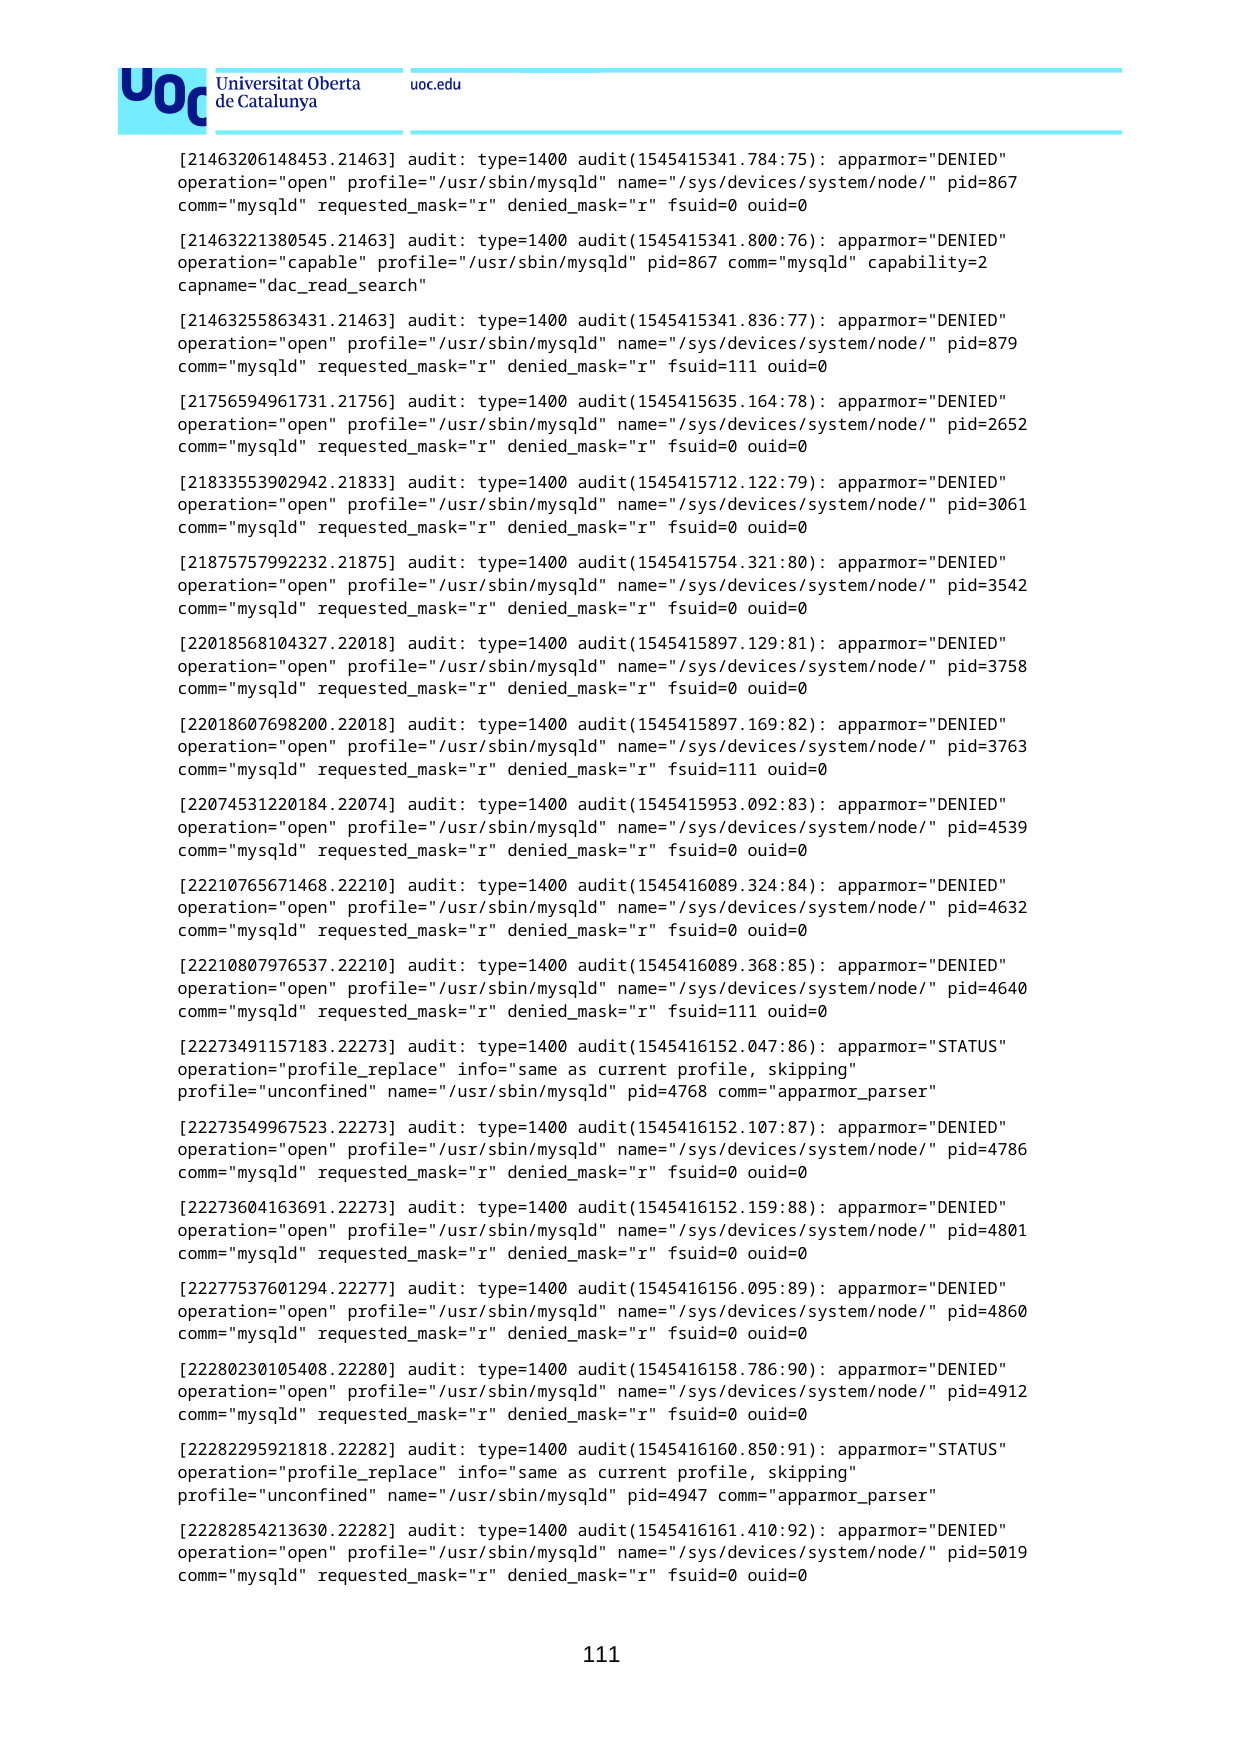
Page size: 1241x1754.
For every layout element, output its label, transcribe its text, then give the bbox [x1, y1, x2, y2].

text [22273491157183.22273] audit: type=1400 audit(1545416152.047:86): apparmor="STATUS" operation="profile_replace" info="same as current profile, skipping" profile="unconfined" name="/usr/sbin/mysqld" pid=4768 comm="apparmor_parser" [177, 1034, 1063, 1103]
text [21463206148453.21463] audit: type=1400 audit(1545415341.784:75): apparmor="DENIED" operation="open" profile="/usr/sbin/mysqld" name="/sys/devices/system/node/" pid=867 comm="mysqld" requested_mask="r" denied_mask="r" fsuid=0 ouid=0 [177, 148, 1063, 216]
text [22273549967523.22273] audit: type=1400 audit(1545416152.107:87): apparmor="DENIED" operation="open" profile="/usr/sbin/mysqld" name="/sys/devices/system/node/" pid=4786 comm="mysqld" requested_mask="r" denied_mask="r" fsuid=0 ouid=0 [177, 1115, 1063, 1183]
text [21833553902942.21833] audit: type=1400 audit(1545415712.122:79): apparmor="DENIED" operation="open" profile="/usr/sbin/mysqld" name="/sys/devices/system/node/" pid=3061 comm="mysqld" requested_mask="r" denied_mask="r" fsuid=0 ouid=0 [177, 470, 1063, 538]
text [22018607698200.22018] audit: type=1400 audit(1545415897.169:82): apparmor="DENIED" operation="open" profile="/usr/sbin/mysqld" name="/sys/devices/system/node/" pid=3763 comm="mysqld" requested_mask="r" denied_mask="r" fsuid=111 ouid=0 [177, 712, 1063, 780]
text [22018568104327.22018] audit: type=1400 audit(1545415897.129:81): apparmor="DENIED" operation="open" profile="/usr/sbin/mysqld" name="/sys/devices/system/node/" pid=3758 comm="mysqld" requested_mask="r" denied_mask="r" fsuid=0 ouid=0 [177, 631, 1063, 699]
text [21875757992232.21875] audit: type=1400 audit(1545415754.321:80): apparmor="DENIED" operation="open" profile="/usr/sbin/mysqld" name="/sys/devices/system/node/" pid=3542 comm="mysqld" requested_mask="r" denied_mask="r" fsuid=0 ouid=0 [177, 551, 1063, 619]
text [21463255863431.21463] audit: type=1400 audit(1545415341.836:77): apparmor="DENIED" operation="open" profile="/usr/sbin/mysqld" name="/sys/devices/system/node/" pid=879 comm="mysqld" requested_mask="r" denied_mask="r" fsuid=111 ouid=0 [177, 309, 1063, 377]
text [22282295921818.22282] audit: type=1400 audit(1545416160.850:91): apparmor="STATUS" operation="profile_replace" info="same as current profile, skipping" profile="unconfined" name="/usr/sbin/mysqld" pid=4947 comm="apparmor_parser" [177, 1438, 1063, 1506]
text [22273604163691.22273] audit: type=1400 audit(1545416152.159:88): apparmor="DENIED" operation="open" profile="/usr/sbin/mysqld" name="/sys/devices/system/node/" pid=4801 comm="mysqld" requested_mask="r" denied_mask="r" fsuid=0 ouid=0 [177, 1196, 1063, 1264]
text [22074531220184.22074] audit: type=1400 audit(1545415953.092:83): apparmor="DENIED" operation="open" profile="/usr/sbin/mysqld" name="/sys/devices/system/node/" pid=4539 comm="mysqld" requested_mask="r" denied_mask="r" fsuid=0 ouid=0 [177, 793, 1063, 861]
text [22210765671468.22210] audit: type=1400 audit(1545416089.324:84): apparmor="DENIED" operation="open" profile="/usr/sbin/mysqld" name="/sys/devices/system/node/" pid=4632 comm="mysqld" requested_mask="r" denied_mask="r" fsuid=0 ouid=0 [177, 873, 1063, 941]
text [22277537601294.22277] audit: type=1400 audit(1545416156.095:89): apparmor="DENIED" operation="open" profile="/usr/sbin/mysqld" name="/sys/devices/system/node/" pid=4860 comm="mysqld" requested_mask="r" denied_mask="r" fsuid=0 ouid=0 [177, 1276, 1063, 1344]
picture [117, 68, 1123, 138]
text [21463221380545.21463] audit: type=1400 audit(1545415341.800:76): apparmor="DENIED" operation="capable" profile="/usr/sbin/mysqld" pid=867 comm="mysqld" capability=2 capname="dac_read_search" [177, 228, 1063, 296]
text [22210807976537.22210] audit: type=1400 audit(1545416089.368:85): apparmor="DENIED" operation="open" profile="/usr/sbin/mysqld" name="/sys/devices/system/node/" pid=4640 comm="mysqld" requested_mask="r" denied_mask="r" fsuid=111 ouid=0 [177, 954, 1063, 1022]
text [22280230105408.22280] audit: type=1400 audit(1545416158.786:90): apparmor="DENIED" operation="open" profile="/usr/sbin/mysqld" name="/sys/devices/system/node/" pid=4912 comm="mysqld" requested_mask="r" denied_mask="r" fsuid=0 ouid=0 [177, 1357, 1063, 1425]
text [22282854213630.22282] audit: type=1400 audit(1545416161.410:92): apparmor="DENIED" operation="open" profile="/usr/sbin/mysqld" name="/sys/devices/system/node/" pid=5019 comm="mysqld" requested_mask="r" denied_mask="r" fsuid=0 ouid=0 [177, 1518, 1063, 1586]
text [21756594961731.21756] audit: type=1400 audit(1545415635.164:78): apparmor="DENIED" operation="open" profile="/usr/sbin/mysqld" name="/sys/devices/system/node/" pid=2652 comm="mysqld" requested_mask="r" denied_mask="r" fsuid=0 ouid=0 [177, 389, 1063, 458]
